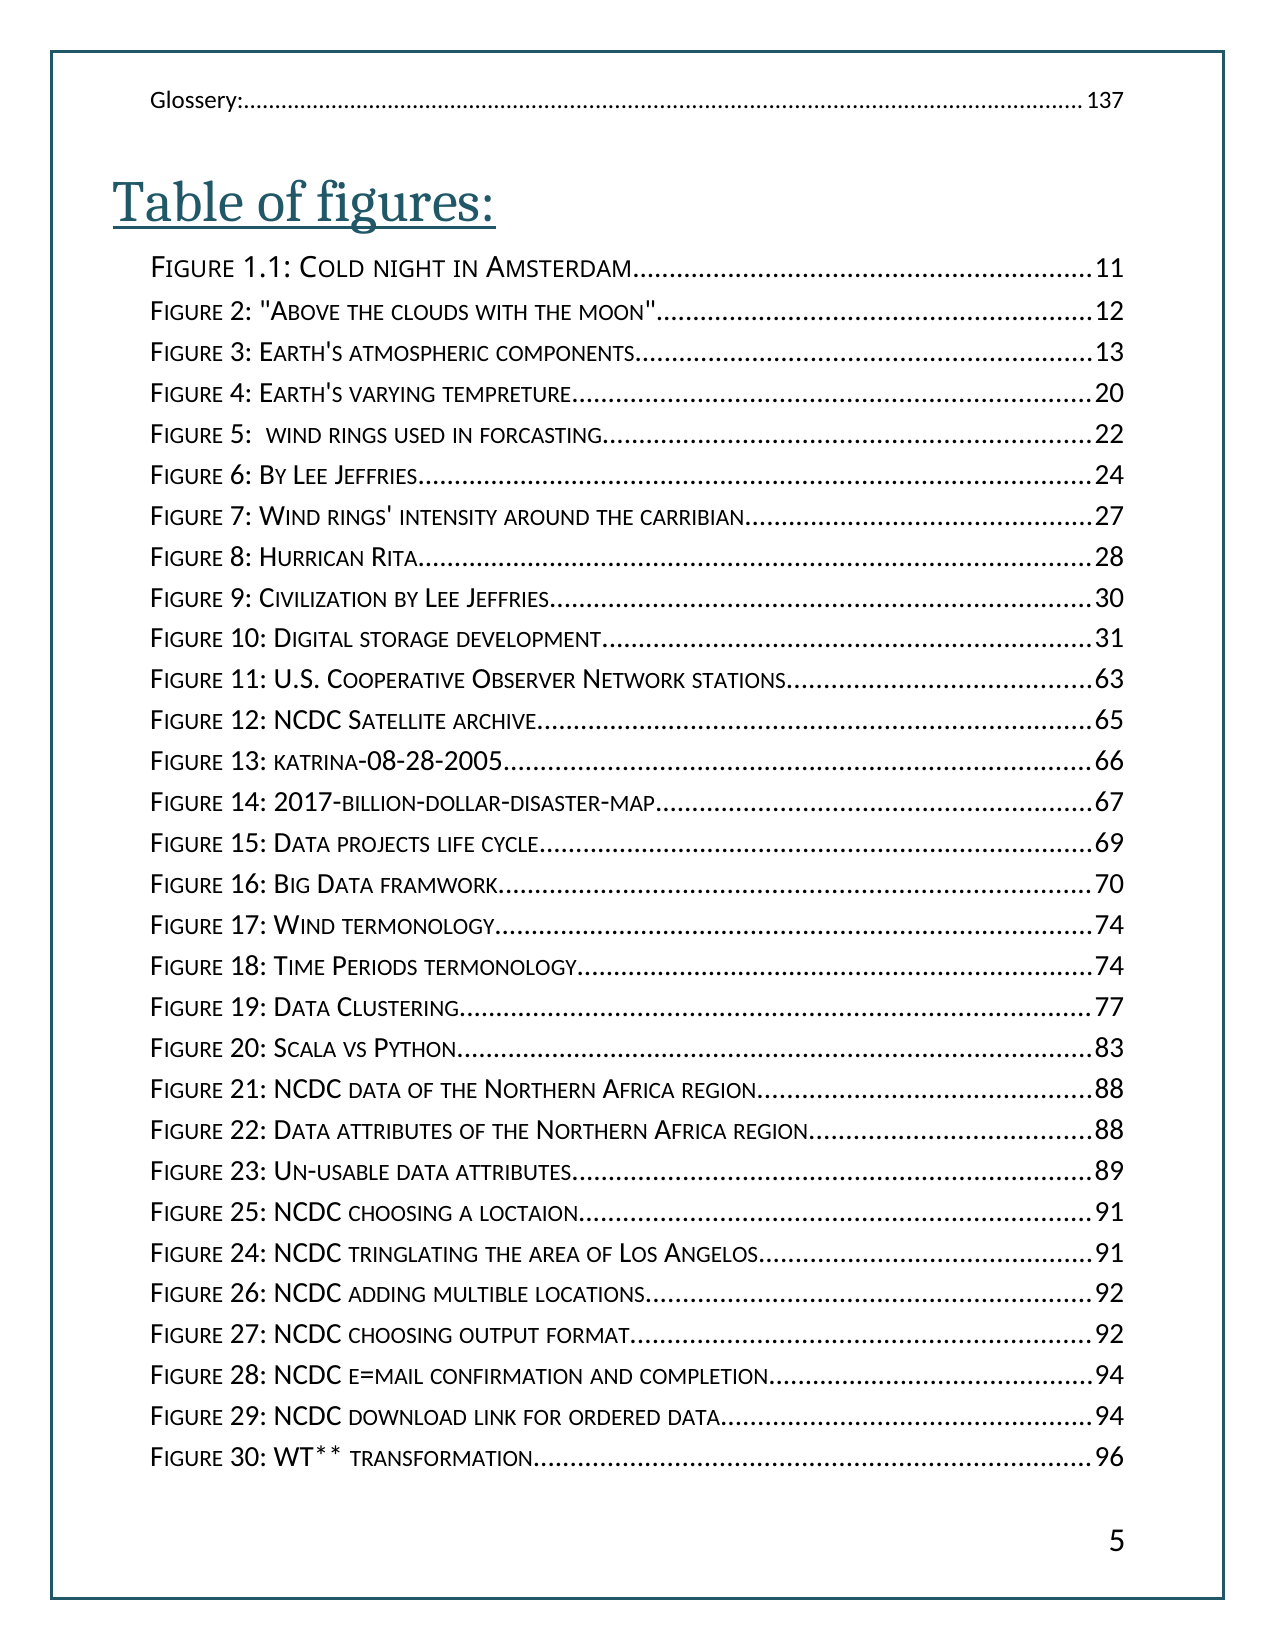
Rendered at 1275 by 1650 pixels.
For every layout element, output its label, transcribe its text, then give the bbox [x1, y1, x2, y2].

text Figure 27: NCDC choosing output format 92 [150, 1316, 1125, 1351]
text Figure 18: Time Periods termonology 74 [150, 947, 1125, 983]
text Figure 10: Digital storage development 31 [150, 619, 1125, 655]
text Figure 16: Big Data framwork 70 [150, 865, 1125, 901]
text Figure 14: 2017-billion-dollar-disaster-map 67 [150, 783, 1125, 819]
text Figure 21: NCDC data of the Northern Africa region 88 [150, 1070, 1125, 1106]
text Figure 2: "Above the clouds with the moon" 12 [150, 292, 1125, 328]
text Figure 17: Wind termonology 74 [150, 906, 1125, 942]
text Figure 8: Hurrican Rita 28 [150, 538, 1125, 573]
text Figure 15: Data projects life cycle 69 [150, 824, 1125, 860]
text Figure 12: NCDC Satellite archive 65 [150, 701, 1125, 737]
subtitle Table of figures: [112, 169, 1125, 236]
text Figure 13: katrina-08-28-2005 66 [150, 742, 1125, 778]
text Figure 22: Data attributes of the Northern Africa region 88 [150, 1111, 1125, 1146]
text Glossery: 137 [150, 84, 1125, 115]
text Figure 25: NCDC choosing a loctaion 91 [150, 1193, 1125, 1228]
text Figure 9: Civilization by Lee Jeffries 30 [150, 579, 1125, 614]
text Figure 6: By Lee Jeffries. 24 [150, 456, 1125, 491]
text Figure 23: Un-usable data attributes 89 [150, 1152, 1125, 1187]
text Figure 11: U.S. Cooperative Observer Network stations 63 [150, 661, 1125, 696]
text Figure 4: Earth's varying tempreture 20 [150, 374, 1125, 409]
text Figure 28: NCDC e=mail confirmation and completion 94 [150, 1356, 1125, 1392]
text Figure 1.1: Cold night in Amsterdam 11 [150, 246, 1125, 286]
text Figure 7: Wind rings' intensity around the carribian 27 [150, 497, 1125, 532]
text Figure 29: NCDC download link for ordered data 94 [150, 1397, 1125, 1433]
text Figure 20: Scala vs Python 83 [150, 1029, 1125, 1064]
text Figure 30: WT** transformation 96 [150, 1438, 1125, 1474]
text Figure 3: Earth's atmospheric components 13 [150, 333, 1125, 369]
text Figure 5: wind rings used in forcasting 22 [150, 415, 1125, 451]
text Figure 26: NCDC adding multible locations 92 [150, 1274, 1125, 1310]
text Figure 19: Data Clustering 77 [150, 988, 1125, 1024]
text Figure 24: NCDC tringlating the area of Los Angelos 91 [150, 1234, 1125, 1269]
